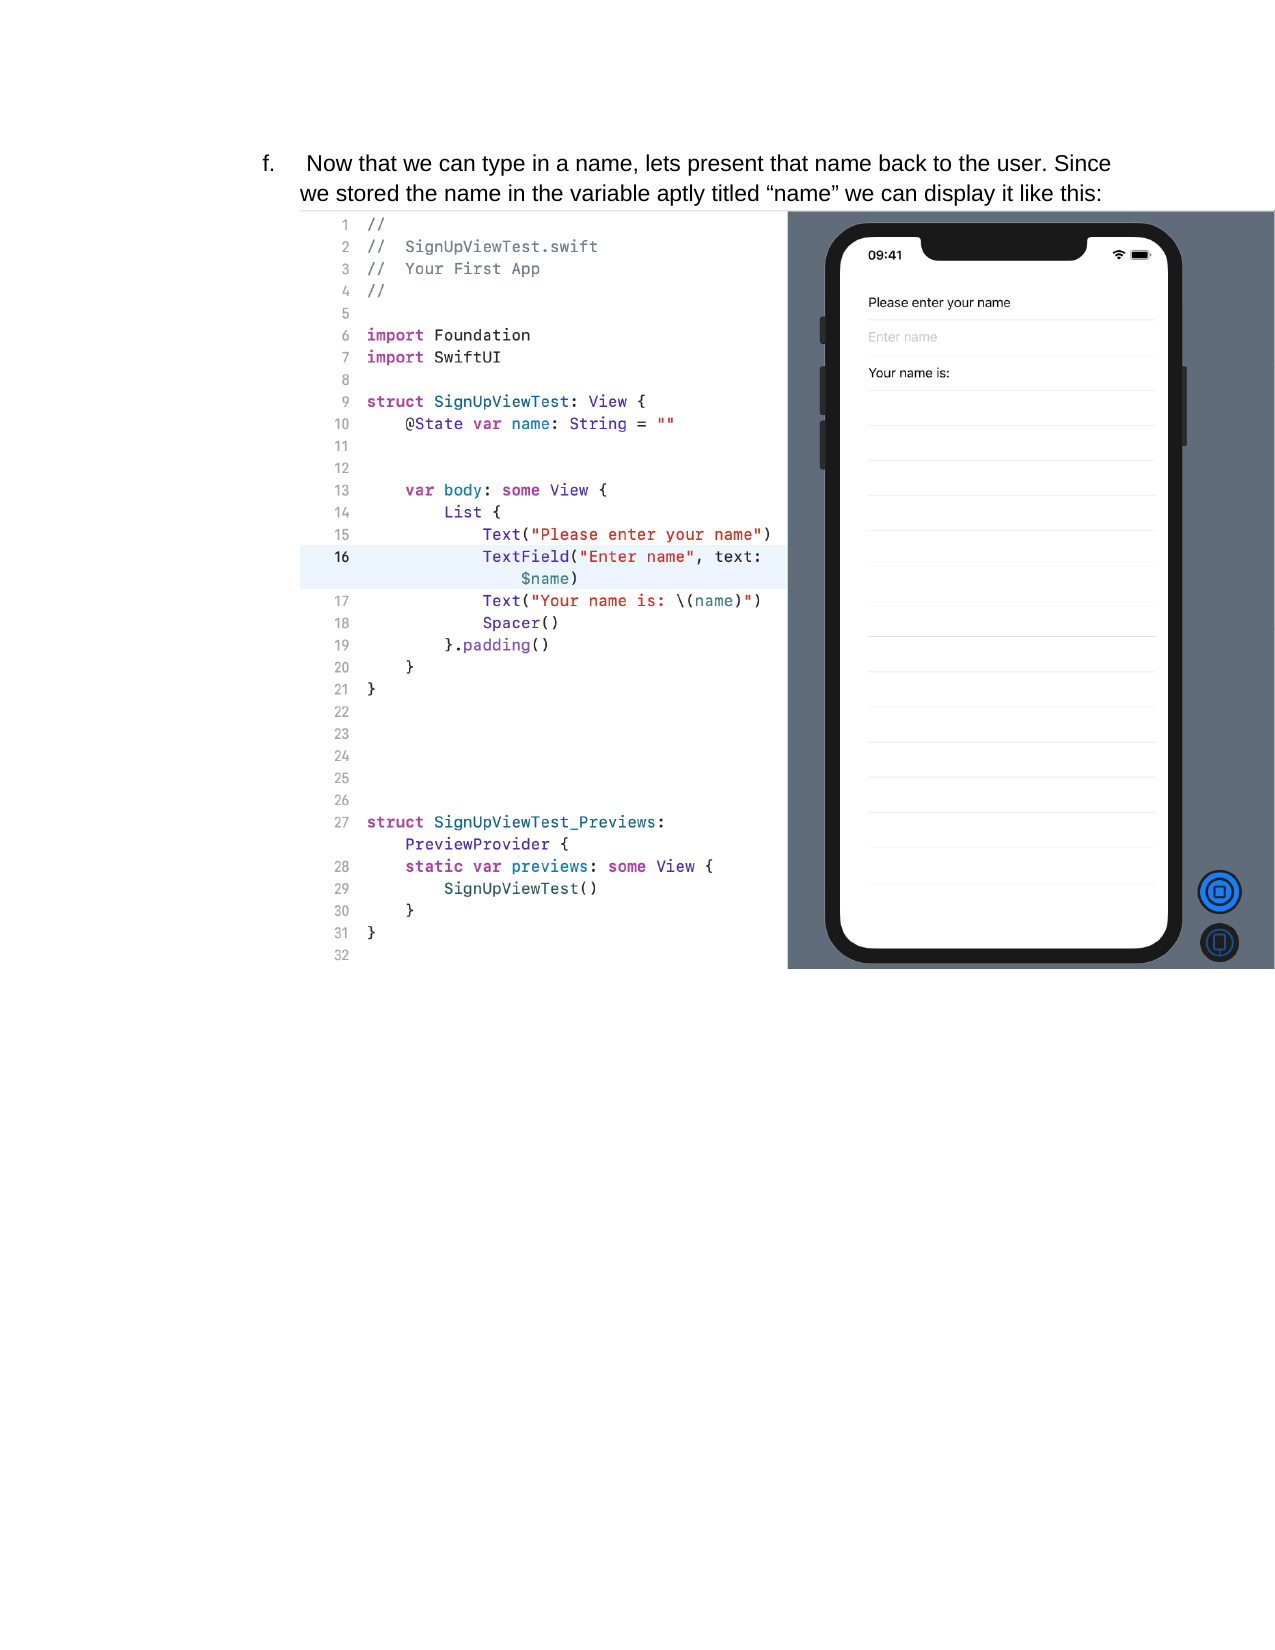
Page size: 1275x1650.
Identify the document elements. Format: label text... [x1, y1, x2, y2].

picture [300, 210, 1275, 969]
